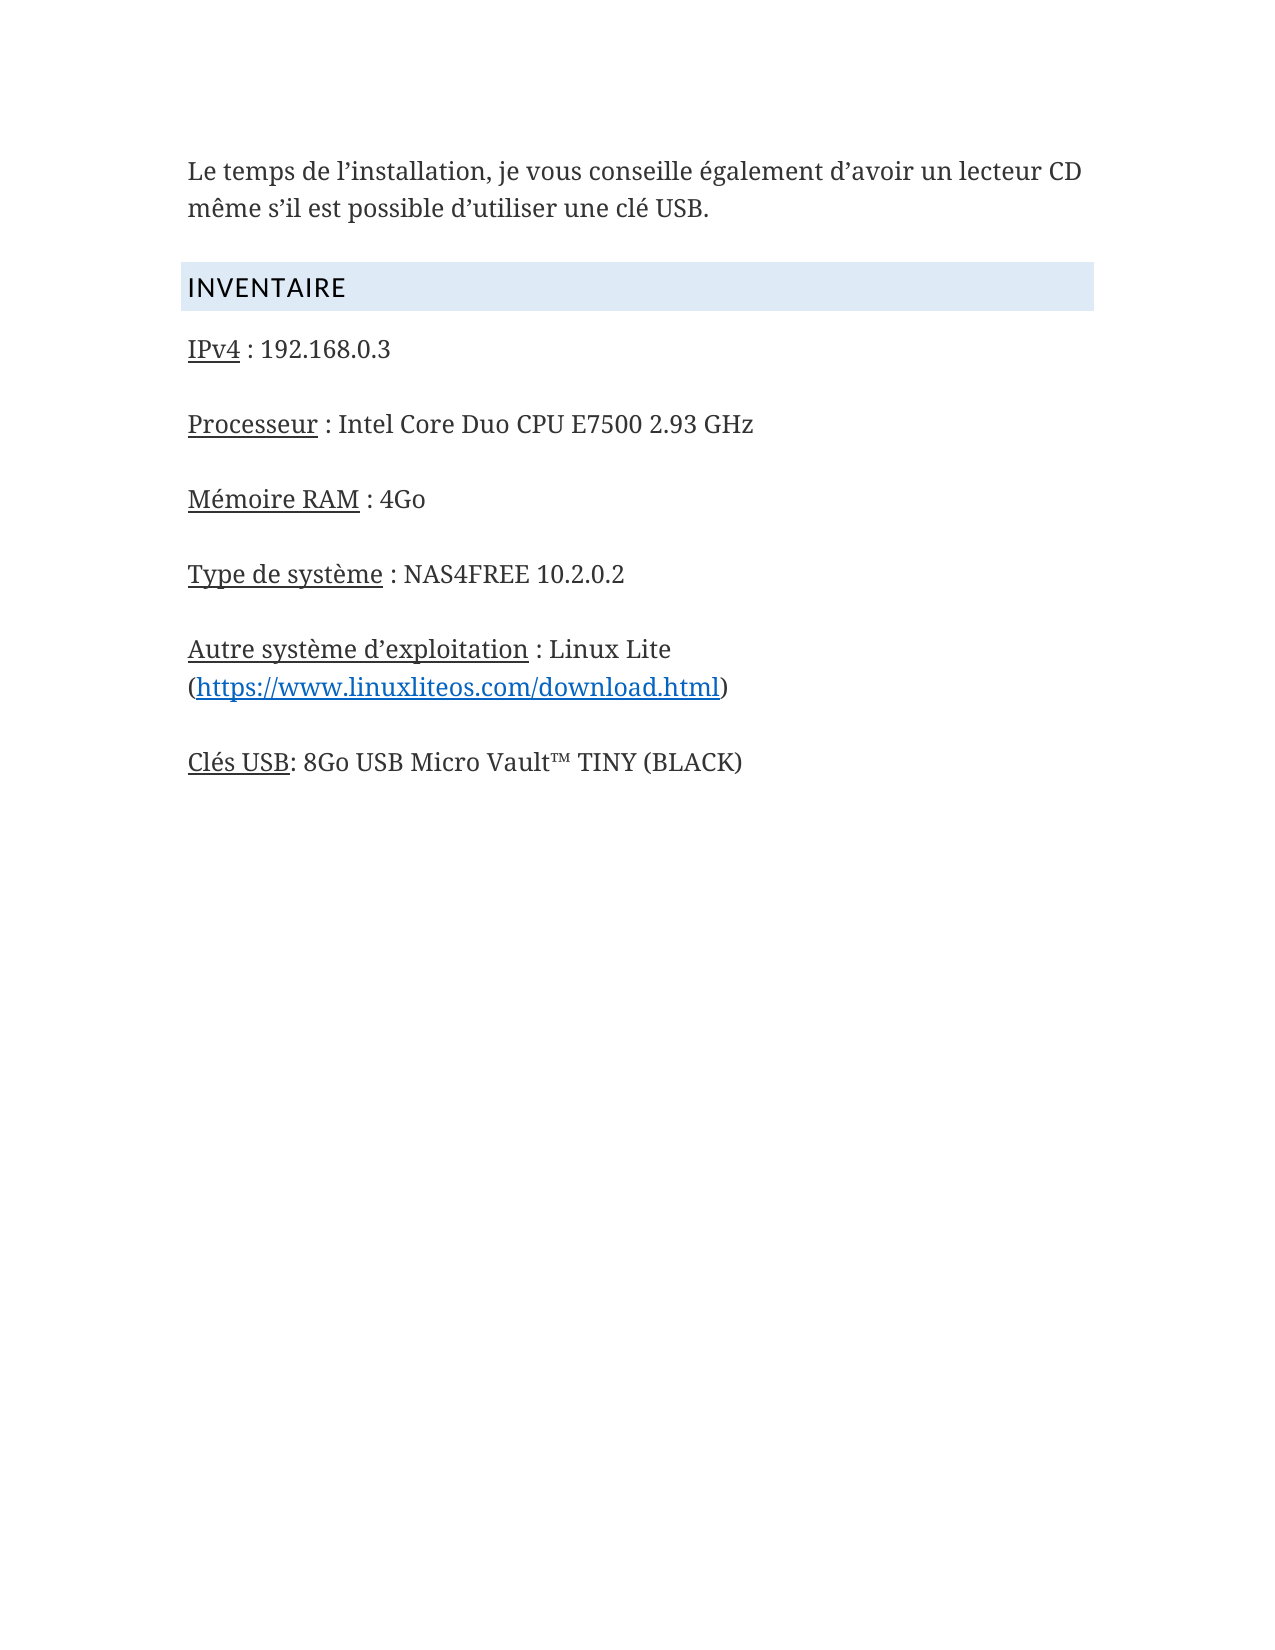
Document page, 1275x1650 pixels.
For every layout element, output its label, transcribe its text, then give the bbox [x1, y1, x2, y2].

text Type de système : NAS4FREE 10.2.0.2 [187, 553, 1087, 591]
text Processeur : Intel Core Duo CPU E7500 2.93 GHz [187, 403, 1087, 441]
text Clés USB: 8Go USB Micro Vault™ TINY (BLACK) [187, 741, 1087, 778]
text IPv4 : 192.168.0.3 [187, 328, 1087, 366]
subtitle Inventaire [188, 269, 1087, 304]
text Le temps de l’installation, je vous conseille également d’avoir un lecteur CD même s’il est possible d’utiliser une clé USB. [187, 150, 1087, 225]
text Mémoire RAM : 4Go [187, 478, 1087, 516]
text Autre système d’exploitation : Linux Lite (https://www.linuxliteos.com/download.html) [187, 628, 1087, 703]
